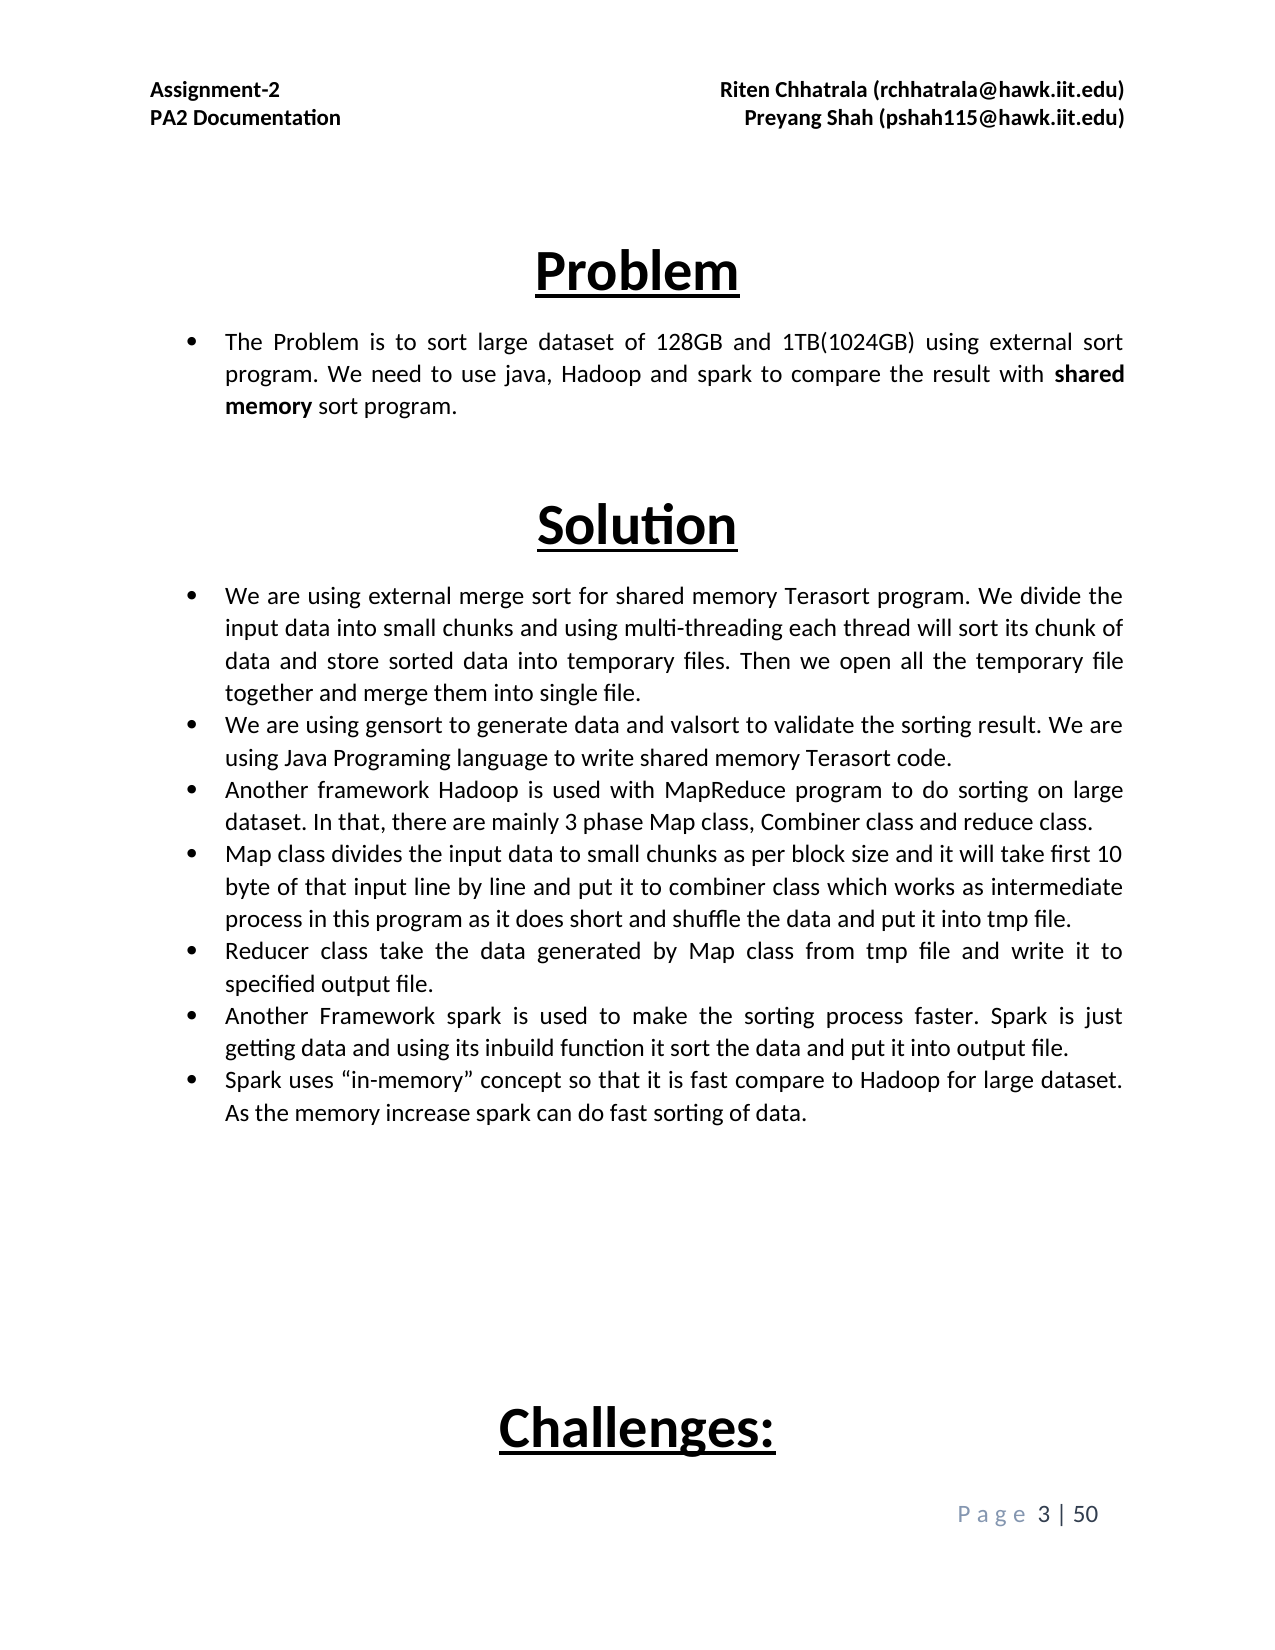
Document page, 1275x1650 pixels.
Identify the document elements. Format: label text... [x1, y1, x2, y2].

list Map class divides the input data to small chunks as per block size and it will take first 10 byte of that input line by line and put it to combiner class which works as intermediate process in this program as it does short and shuffle the data and put it into tmp file. [187, 839, 1125, 934]
list Spark uses “in-memory” concept so that it is fast compare to Hadoop for large dataset. As the memory increase spark can do fast sorting of data. [187, 1065, 1125, 1127]
text Solution [150, 488, 1125, 559]
list Another framework Hadoop is used with MapReduce program to do sorting on large dataset. In that, there are mainly 3 phase Map class, Combiner class and reduce class. [187, 774, 1125, 837]
list We are using external merge sort for shared memory Terasort program. We divide the input data into small chunks and using multi-threading each thread will sort its chunk of data and store sorted data into temporary files. Then we open all the temporary file together and merge them into single file. [187, 580, 1125, 708]
list Reducer class take the data generated by Map class from tmp file and write it to specified output file. [187, 936, 1125, 998]
list We are using gensort to generate data and valsort to validate the sorting result. We are using Java Programing language to write shared memory Terasort code. [187, 709, 1125, 772]
text Problem [150, 233, 1125, 305]
list The Problem is to sort large dataset of 128GB and 1TB(1024GB) using external sort program. We need to use java, Hadoop and spark to compare the result with shared memory sort program. [187, 326, 1125, 421]
text Challenges: [150, 1391, 1125, 1462]
list Another Framework spark is used to make the sorting process faster. Spark is just getting data and using its inbuild function it sort the data and put it into output file. [187, 1000, 1125, 1063]
